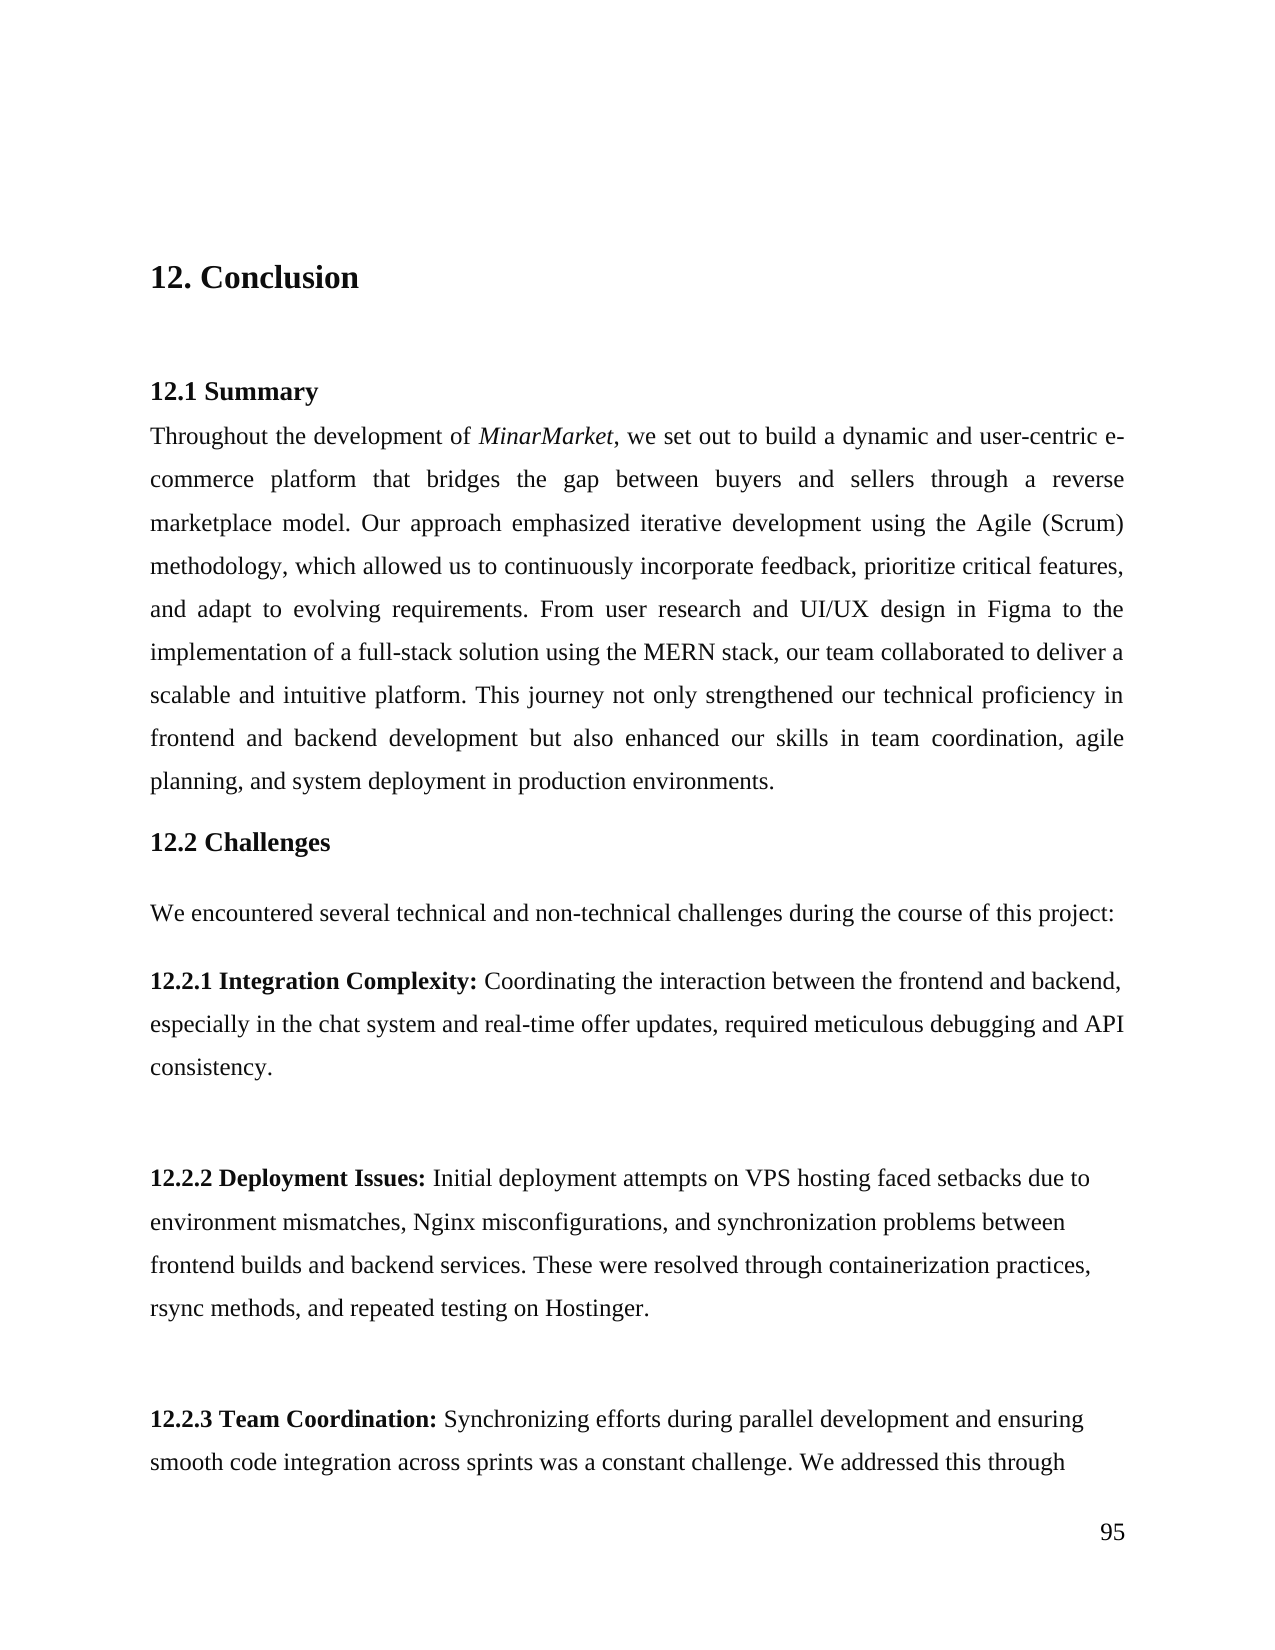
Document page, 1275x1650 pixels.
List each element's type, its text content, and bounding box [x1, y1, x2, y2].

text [150, 1404, 1125, 1476]
text Throughout the development of MinarMarket, we set out to build a dynamic and user-centric e-commerce platform that bridges the gap between buyers and sellers through a reverse marketplace model. Our approach emphasized iterative development using the Agile (Scrum) methodology, which allowed us to continuously incorporate feedback, prioritize critical features, and adapt to evolving requirements. From user research and UI/UX design in Figma to the implementation of a full-stack solution using the MERN stack, our team collaborated to deliver a scalable and intuitive platform. This journey not only strengthened our technical proficiency in frontend and backend development but also enhanced our skills in team coordination, agile planning, and system deployment in production environments. [150, 421, 1125, 795]
subtitle 12. Conclusion [150, 257, 1125, 296]
text 12.2.2 Deployment Issues: Initial deployment attempts on VPS hosting faced setbacks due to environment mismatches, Nginx misconfigurations, and synchronization problems between frontend builds and backend services. These were resolved through containerization practices, rsync methods, and repeated testing on Hostinger. [150, 1163, 1125, 1365]
text 12.2.1 Integration Complexity: Coordinating the interaction between the frontend and backend, especially in the chat system and real-time offer updates, required meticulous debugging and API consistency. [150, 966, 1125, 1124]
subtitle 12.2 Challenges [150, 826, 1125, 857]
subtitle 12.1 Summary [150, 375, 1125, 406]
text We encountered several technical and non-technical challenges during the course of this project: [150, 898, 1125, 927]
